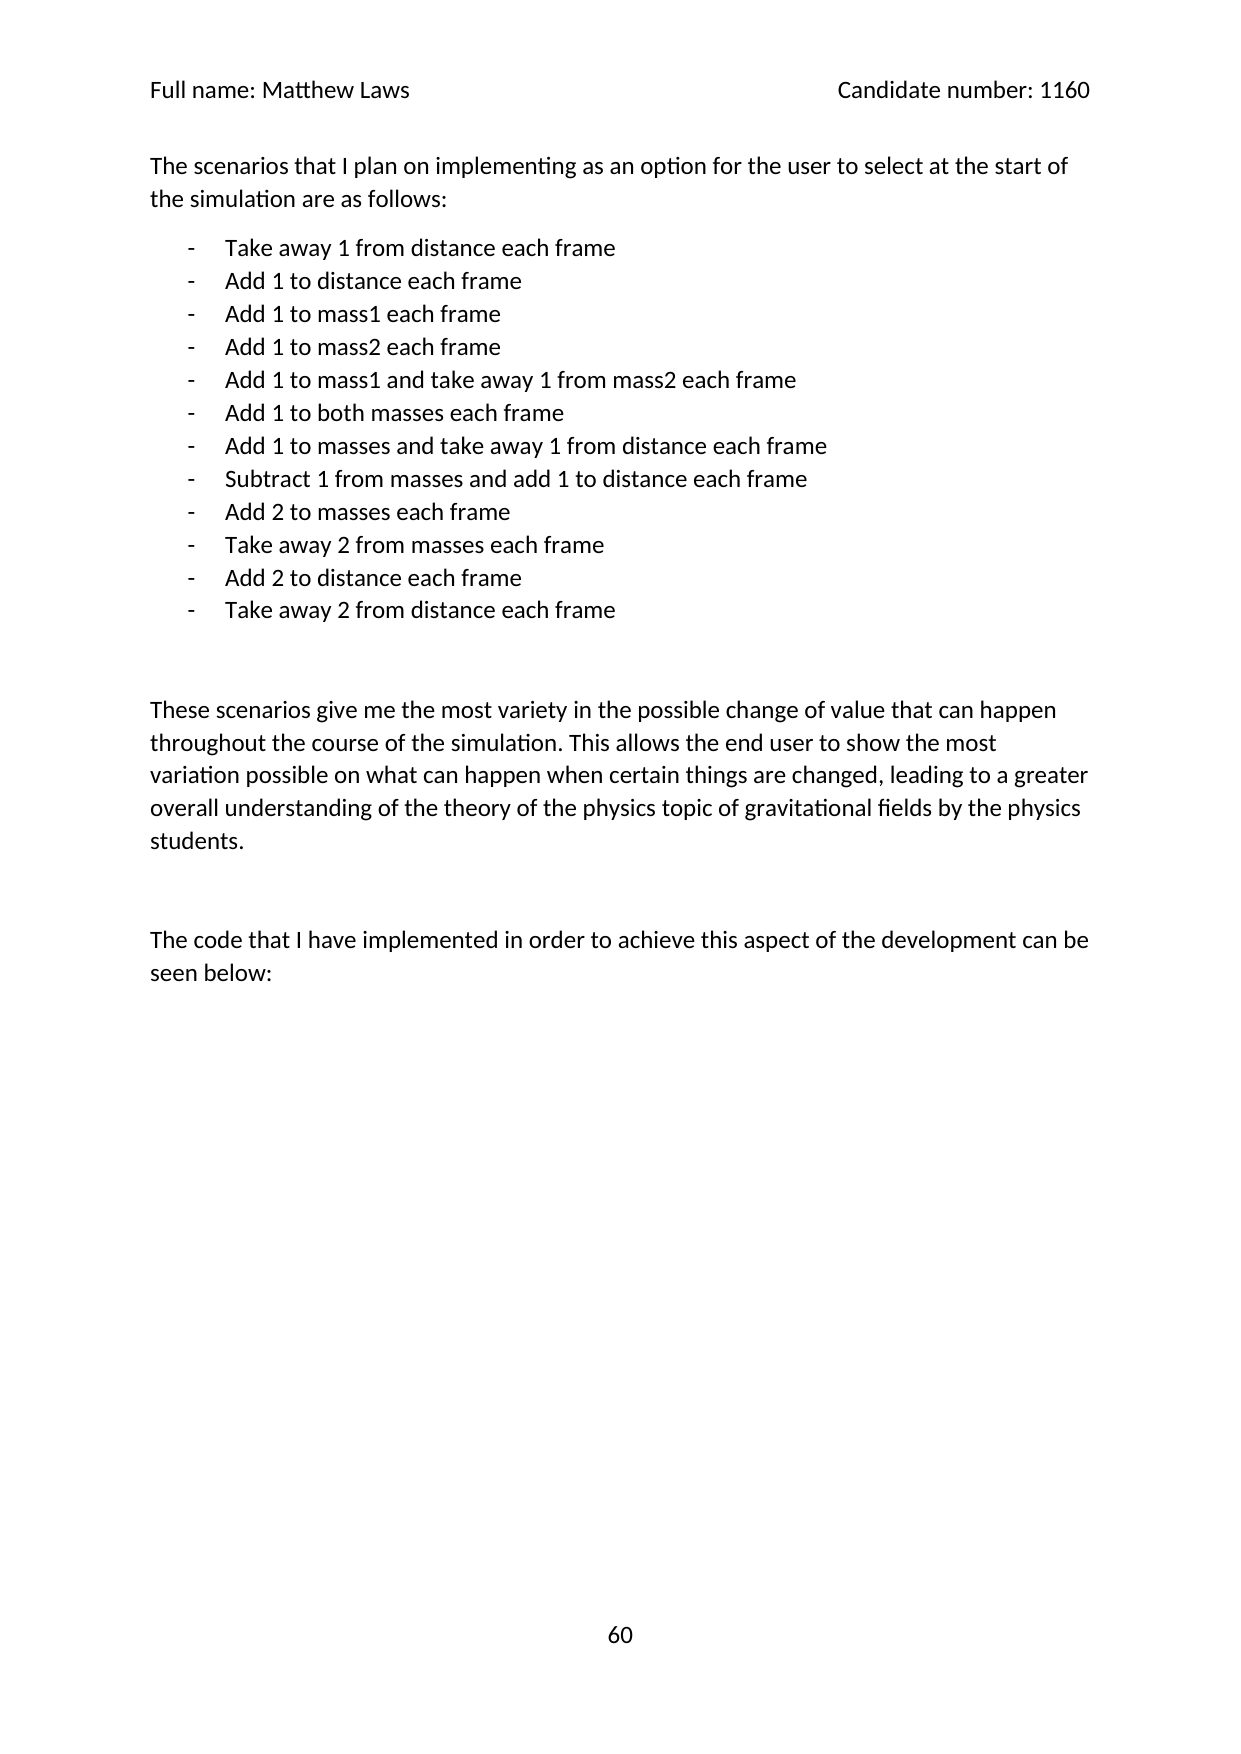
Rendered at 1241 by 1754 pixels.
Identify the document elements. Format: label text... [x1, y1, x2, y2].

list Add 1 to mass2 each frame [187, 331, 1090, 362]
list Add 1 to mass1 and take away 1 from mass2 each frame [187, 364, 1090, 395]
list Add 2 to distance each frame [187, 562, 1090, 592]
text The scenarios that I plan on implementing as an option for the user to select at the start of the simulation are as follows: [150, 150, 1090, 213]
list Add 1 to distance each frame [187, 265, 1090, 296]
list Add 2 to masses each frame [187, 496, 1090, 526]
text The code that I have implemented in order to achieve this aspect of the development can be seen below: [150, 924, 1090, 988]
text These scenarios give me the most variety in the possible change of value that can happen throughout the course of the simulation. This allows the end user to show the most variation possible on what can happen when certain things are changed, leading to a greater overall understanding of the theory of the physics topic of gravitational fields by the physics students. [150, 694, 1090, 856]
list Add 1 to both masses each frame [187, 397, 1090, 428]
list Subtract 1 from masses and add 1 to distance each frame [187, 463, 1090, 493]
list Take away 1 from distance each frame [187, 232, 1090, 263]
list Take away 2 from masses each frame [187, 529, 1090, 559]
list Take away 2 from distance each frame [187, 594, 1090, 625]
list Add 1 to mass1 each frame [187, 298, 1090, 329]
list Add 1 to masses and take away 1 from distance each frame [187, 430, 1090, 461]
